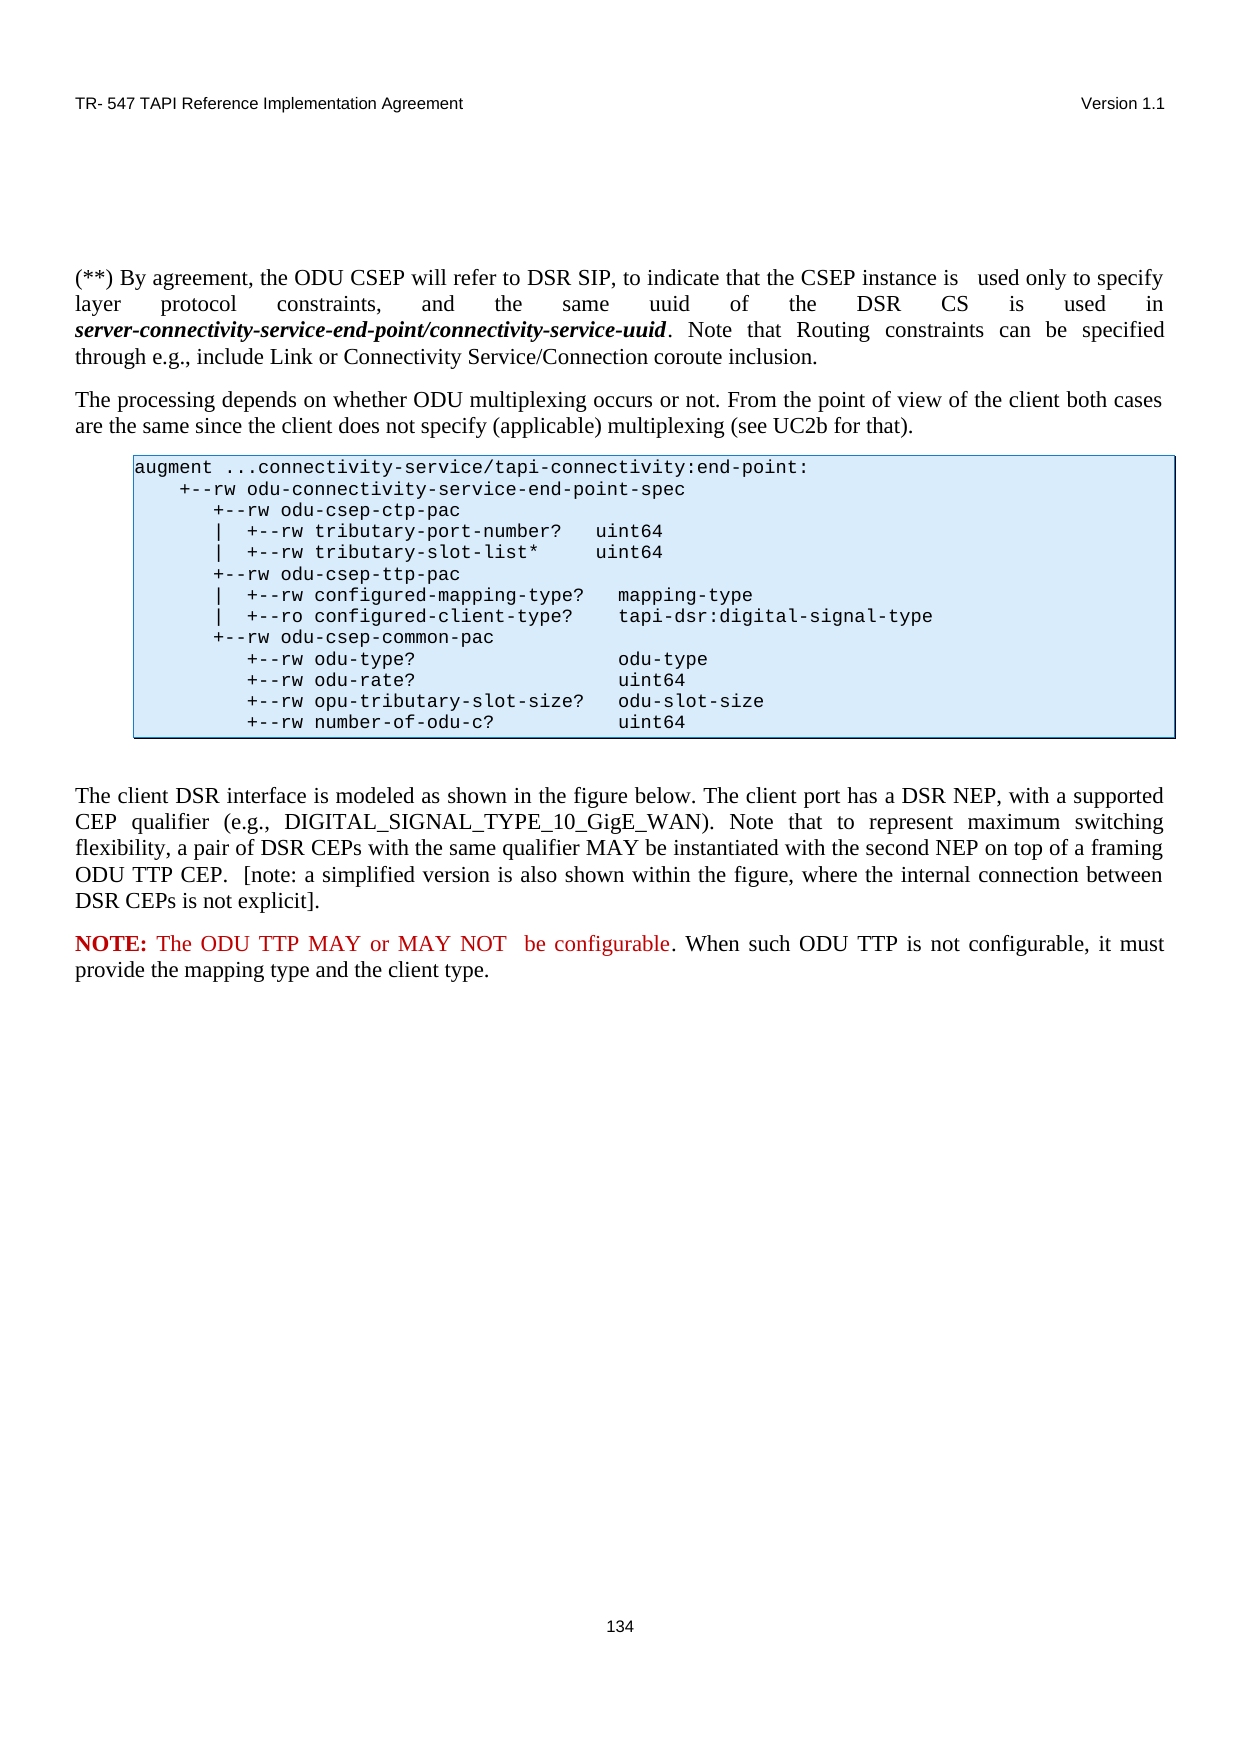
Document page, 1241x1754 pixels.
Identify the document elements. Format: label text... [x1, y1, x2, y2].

text +--rw opu-tributary-slot-size? odu-slot-size [134, 689, 1174, 710]
text The client DSR interface is modeled as shown in the figure below. The client port has a DSR NEP, with a supported CEP qualifier (e.g., DIGITAL_SIGNAL_TYPE_10_GigE_WAN). Note that to represent maximum switching flexibility, a pair of DSR CEPs with the same qualifier MAY be instantiated with the second NEP on top of a framing ODU TTP CEP. [note: a simplified version is also shown within the figure, where the internal connection between DSR CEPs is not explicit]. [75, 782, 1165, 913]
text +--rw odu-type? odu-type [134, 646, 1174, 668]
text +--rw odu-rate? uint64 [134, 668, 1174, 689]
text +--rw odu-csep-common-pac [134, 625, 1174, 646]
text | +--rw configured-mapping-type? mapping-type [134, 583, 1174, 604]
text +--rw odu-csep-ttp-pac [134, 561, 1174, 583]
text The processing depends on whether ODU multiplexing occurs or not. From the point of view of the client both cases are the same since the client does not specify (applicable) multiplexing (see UC2b for that). [75, 386, 1165, 438]
text (**) By agreement, the ODU CSEP will refer to DSR SIP, to indicate that the CSEP instance is used only to specify layer protocol constraints, and the same uuid of the DSR CS is used in server-connectivity-service-end-point/connectivity-service-uuid. Note that Routing constraints can be specified through e.g., include Link or Connectivity Service/Connection coroute inclusion. [75, 264, 1165, 369]
text | +--rw tributary-port-number? uint64 [134, 519, 1174, 540]
text +--rw odu-csep-ctp-pac [134, 498, 1174, 519]
text +--rw odu-connectivity-service-end-point-spec [134, 476, 1174, 498]
text NOTE: The ODU TTP MAY or MAY NOT be configurable. When such ODU TTP is not configurable, it must provide the mapping type and the client type. [75, 930, 1165, 983]
text +--rw number-of-odu-c? uint64 [134, 710, 1174, 737]
text augment ...connectivity-service/tapi-connectivity:end-point: [134, 456, 1174, 476]
text | +--rw tributary-slot-list* uint64 [134, 540, 1174, 561]
text | +--ro configured-client-type? tapi-dsr:digital-signal-type [134, 604, 1174, 625]
